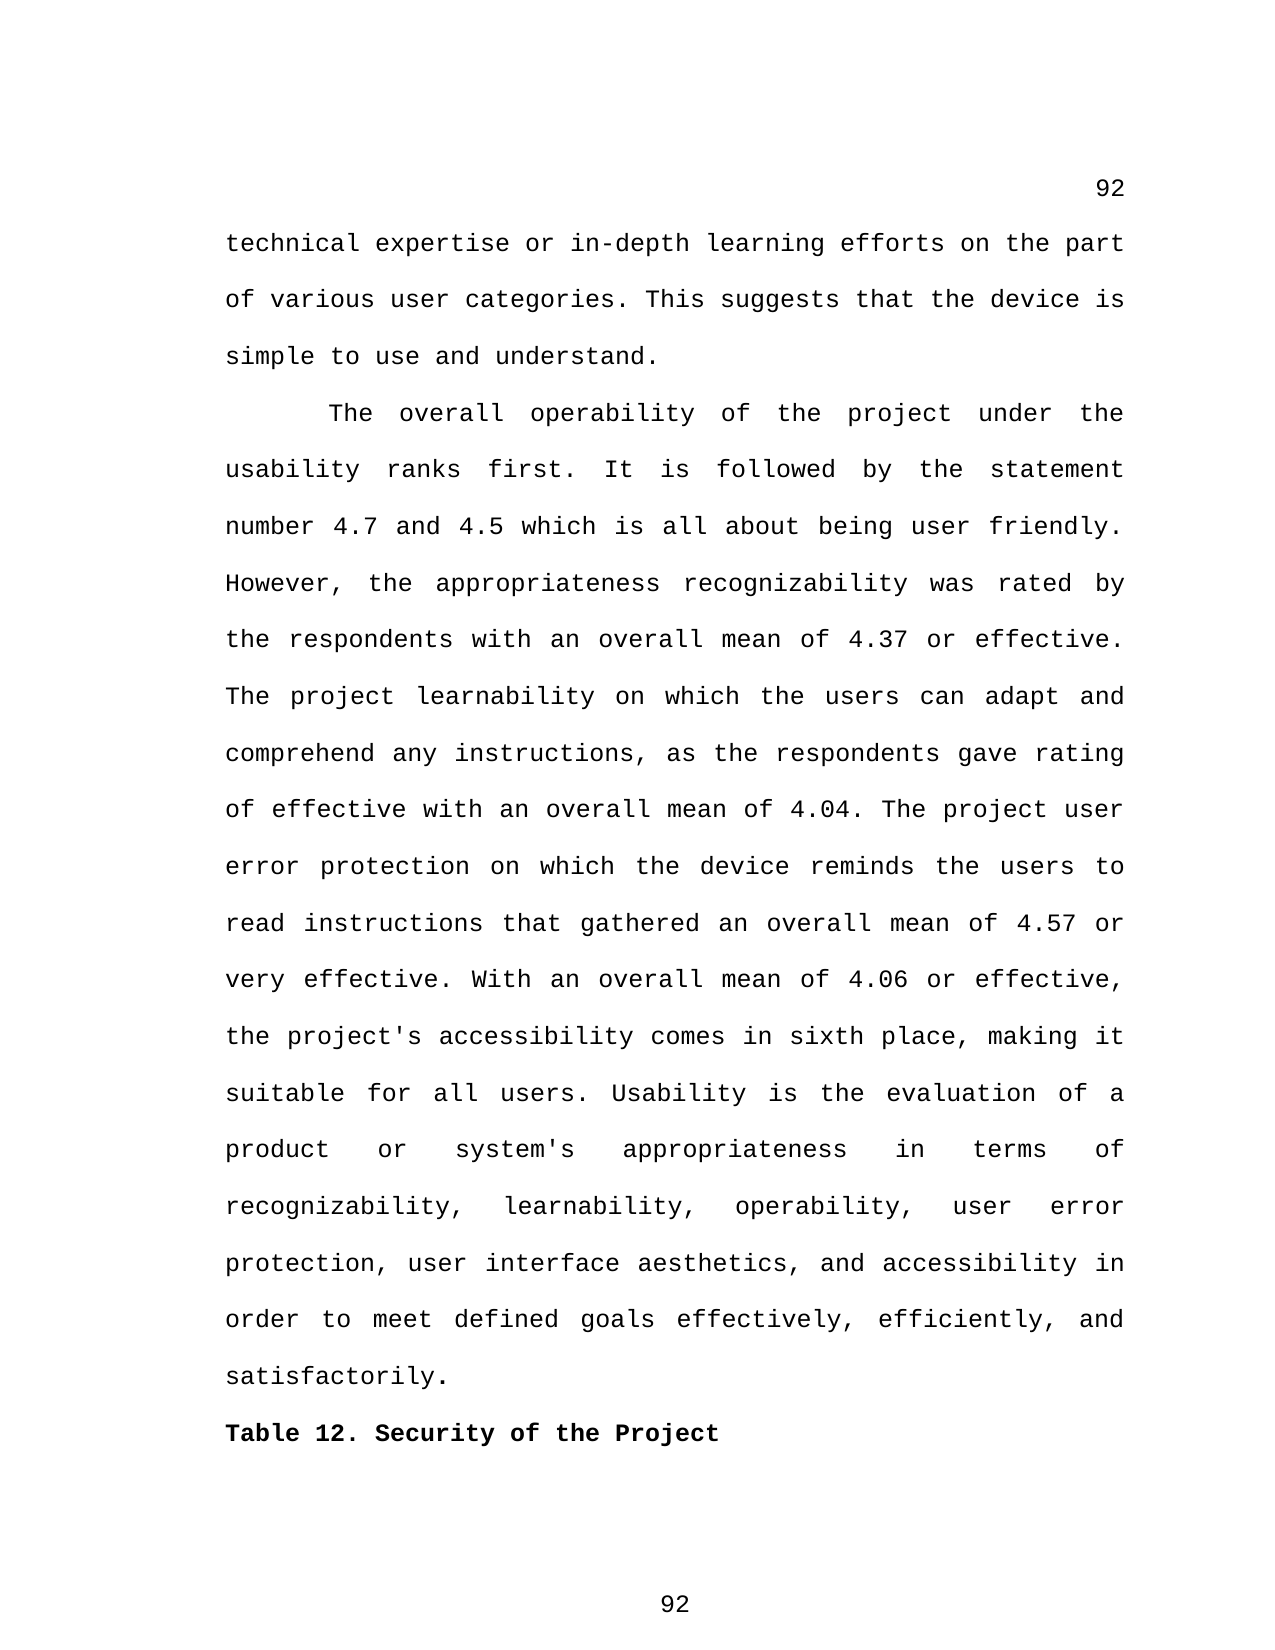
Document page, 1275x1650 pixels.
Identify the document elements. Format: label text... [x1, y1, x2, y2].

text The overall operability of the project under the usability ranks first. It is followed by the statement number 4.7 and 4.5 which is all about being user friendly. However, the appropriateness recognizability was rated by the respondents with an overall mean of 4.37 or effective. The project learnability on which the users can adapt and comprehend any instructions, as the respondents gave rating of effective with an overall mean of 4.04. The project user error protection on which the device reminds the users to read instructions that gathered an overall mean of 4.57 or very effective. With an overall mean of 4.06 or effective, the project's accessibility comes in sixth place, making it suitable for all users. Usability is the evaluation of a product or system's appropriateness in terms of recognizability, learnability, operability, user error protection, user interface aesthetics, and accessibility in order to meet defined goals effectively, efficiently, and satisfactorily. [225, 400, 1125, 1392]
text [225, 230, 1125, 372]
text Table 12. Security of the Project [225, 1420, 1125, 1448]
